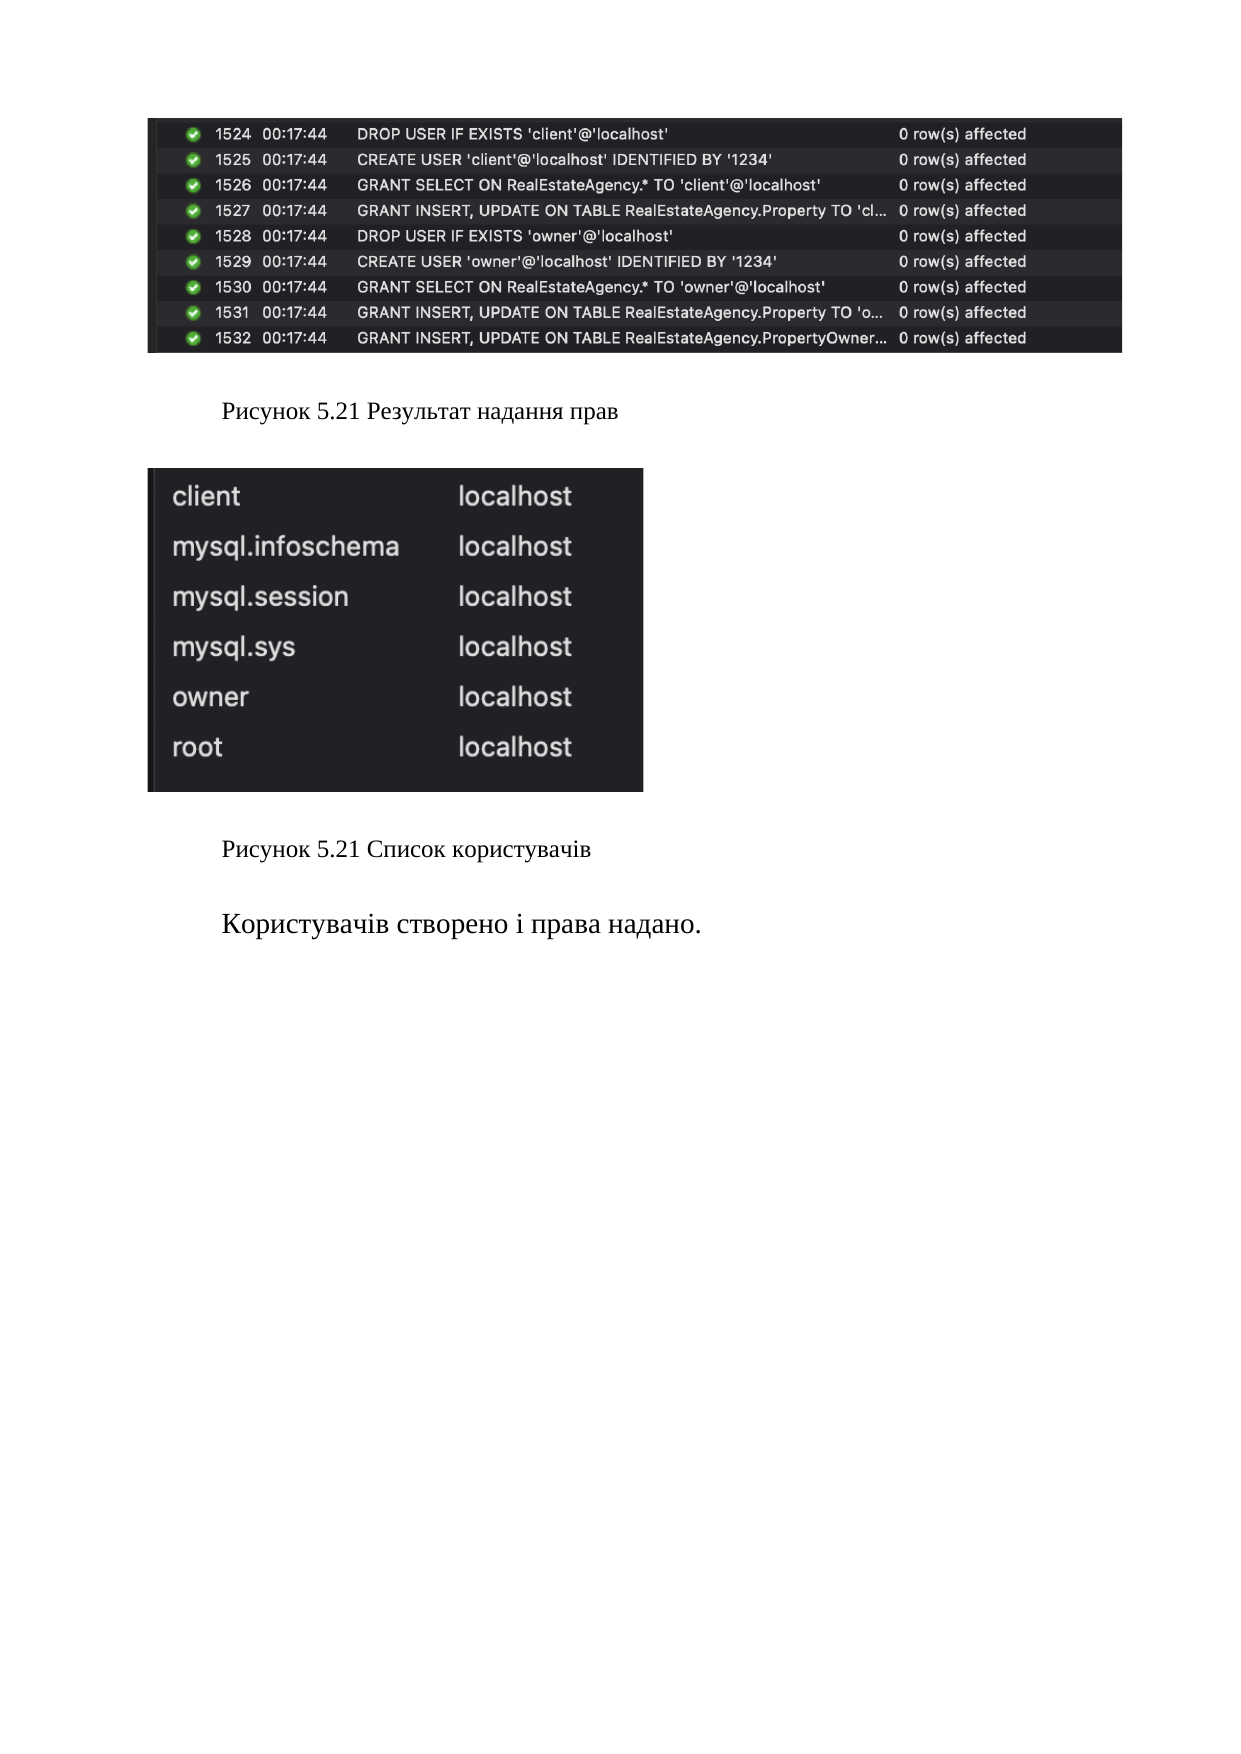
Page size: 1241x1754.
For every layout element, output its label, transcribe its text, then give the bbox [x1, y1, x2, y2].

text Рисунок 5.21 Список користувачів [148, 834, 1152, 863]
picture [147, 118, 1123, 353]
picture [147, 468, 644, 792]
text Користувачів створено і права надано. [148, 907, 1152, 940]
text Рисунок 5.21 Результат надання прав [148, 396, 1152, 425]
